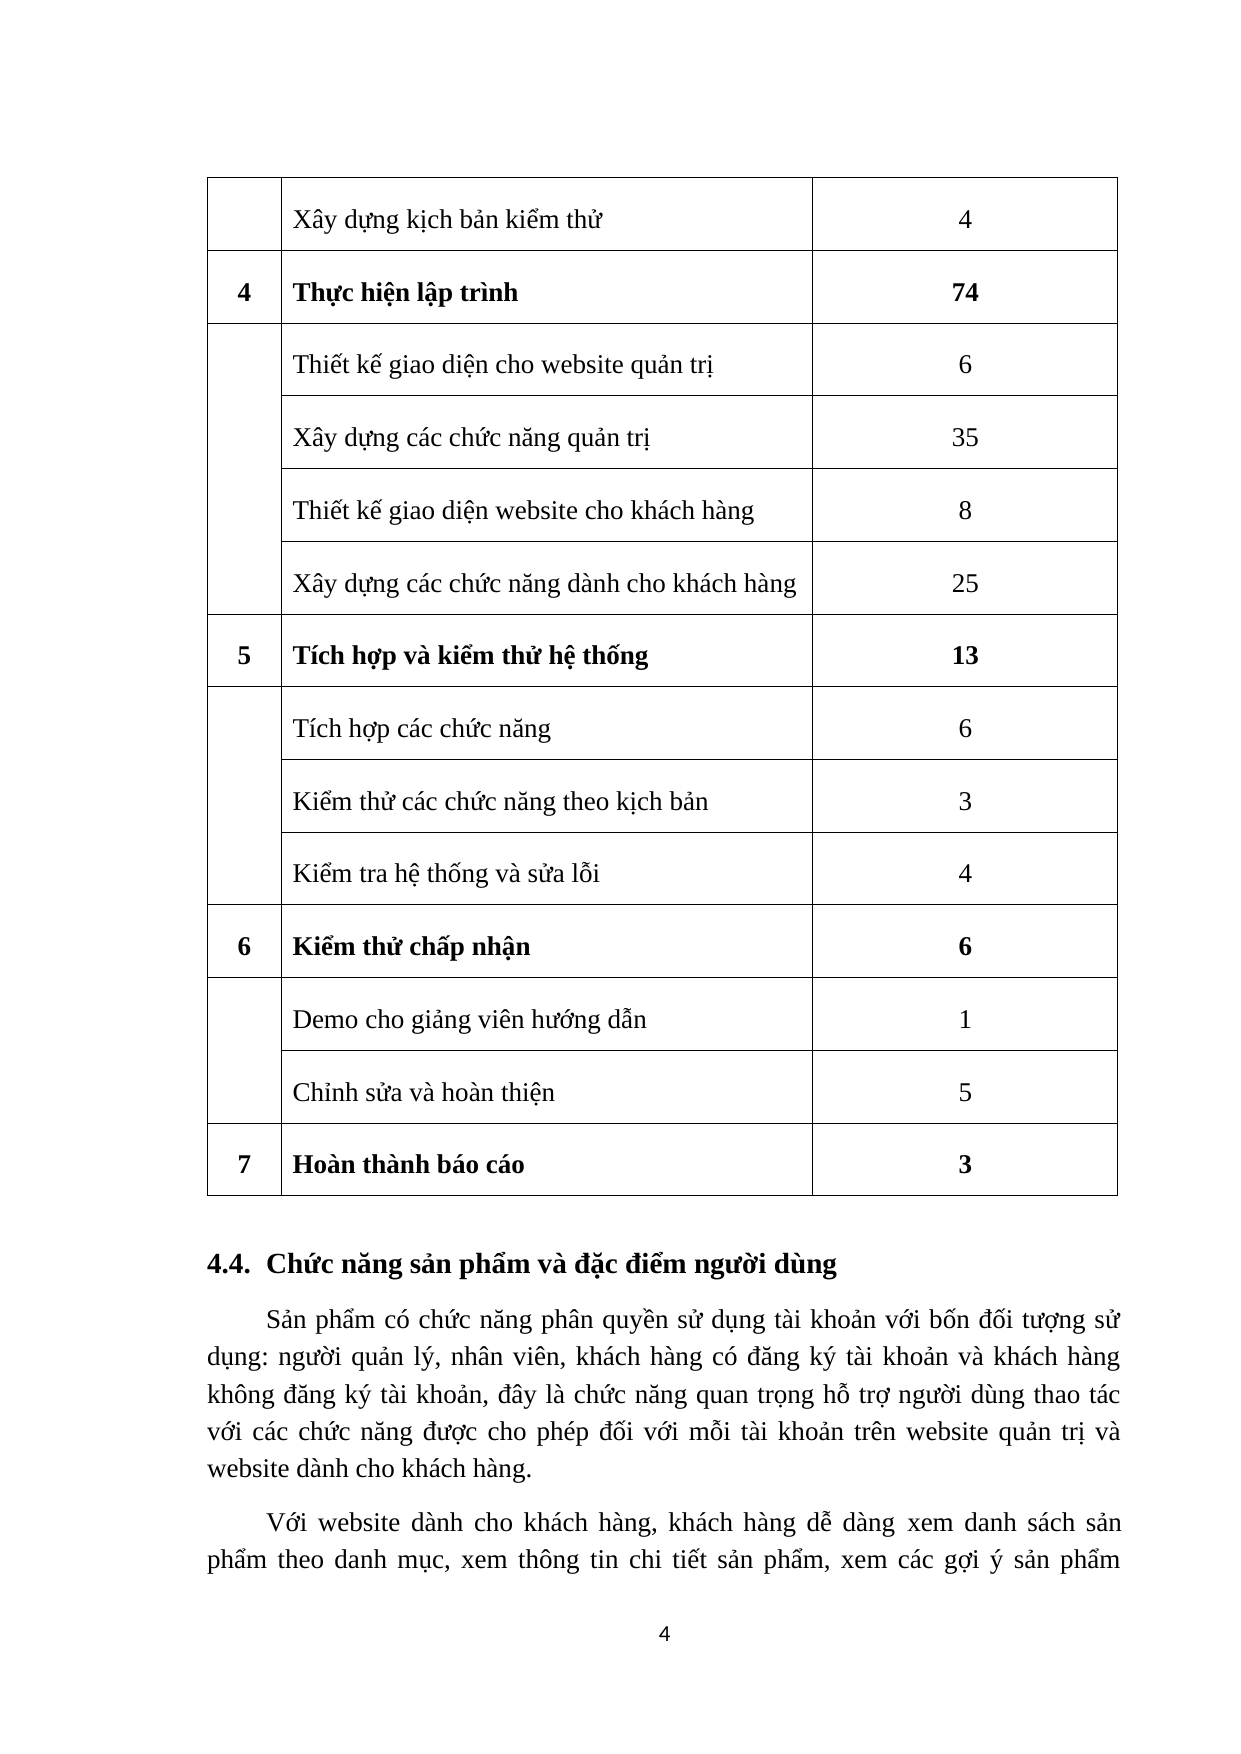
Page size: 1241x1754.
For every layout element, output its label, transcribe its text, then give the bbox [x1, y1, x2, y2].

table_cell 4 [208, 251, 281, 323]
table_cell 1 [813, 978, 1117, 1050]
table_cell [208, 687, 281, 904]
table_cell 74 [813, 251, 1117, 323]
table_cell 13 [813, 615, 1117, 686]
table_cell 6 [208, 905, 281, 977]
table_cell 6 [813, 687, 1117, 759]
table_cell [208, 324, 281, 613]
list Chức năng sản phẩm và đặc điểm người dùng [207, 1246, 1122, 1280]
table_cell 6 [813, 324, 1117, 395]
table_cell 5 [208, 615, 281, 686]
table_cell Thiết kế giao diện website cho khách hàng [282, 469, 812, 541]
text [207, 1506, 1122, 1575]
table_cell 8 [813, 469, 1117, 541]
table_cell 25 [813, 542, 1117, 613]
table_cell Tích hợp các chức năng [282, 687, 812, 759]
table_cell Demo cho giảng viên hướng dẫn [282, 978, 812, 1050]
table_cell Tích hợp và kiểm thử hệ thống [282, 615, 812, 686]
table_cell 4 [813, 833, 1117, 904]
table_cell Kiểm thử chấp nhận [282, 905, 812, 977]
table_cell 3 [813, 1124, 1117, 1195]
table_cell Hoàn thành báo cáo [282, 1124, 812, 1195]
table_cell Kiểm tra hệ thống và sửa lỗi [282, 833, 812, 904]
table_cell Xây dựng kịch bản kiểm thử [282, 178, 812, 250]
table_cell Kiểm thử các chức năng theo kịch bản [282, 760, 812, 832]
text Sản phẩm có chức năng phân quyền sử dụng tài khoản với bốn đối tượng sử dụng: người quản lý, nhân viên, khách hàng có đăng ký tài khoản và khách hàng không đăng ký tài khoản, đây là chức năng quan trọng hỗ trợ người dùng thao tác với các chức năng được cho phép đối với mỗi tài khoản trên website quản trị và website dành cho khách hàng. [207, 1303, 1122, 1483]
table_cell 6 [813, 905, 1117, 977]
table_cell Thực hiện lập trình [282, 251, 812, 323]
table_cell [208, 978, 281, 1122]
table_cell Chỉnh sửa và hoàn thiện [282, 1051, 812, 1122]
table_cell Thiết kế giao diện cho website quản trị [282, 324, 812, 395]
table_cell Xây dựng các chức năng quản trị [282, 396, 812, 468]
table_cell 4 [813, 178, 1117, 250]
table_cell Xây dựng các chức năng dành cho khách hàng [282, 542, 812, 613]
table_cell 5 [813, 1051, 1117, 1122]
table_cell 3 [813, 760, 1117, 832]
table_cell 7 [208, 1124, 281, 1195]
table_cell 35 [813, 396, 1117, 468]
